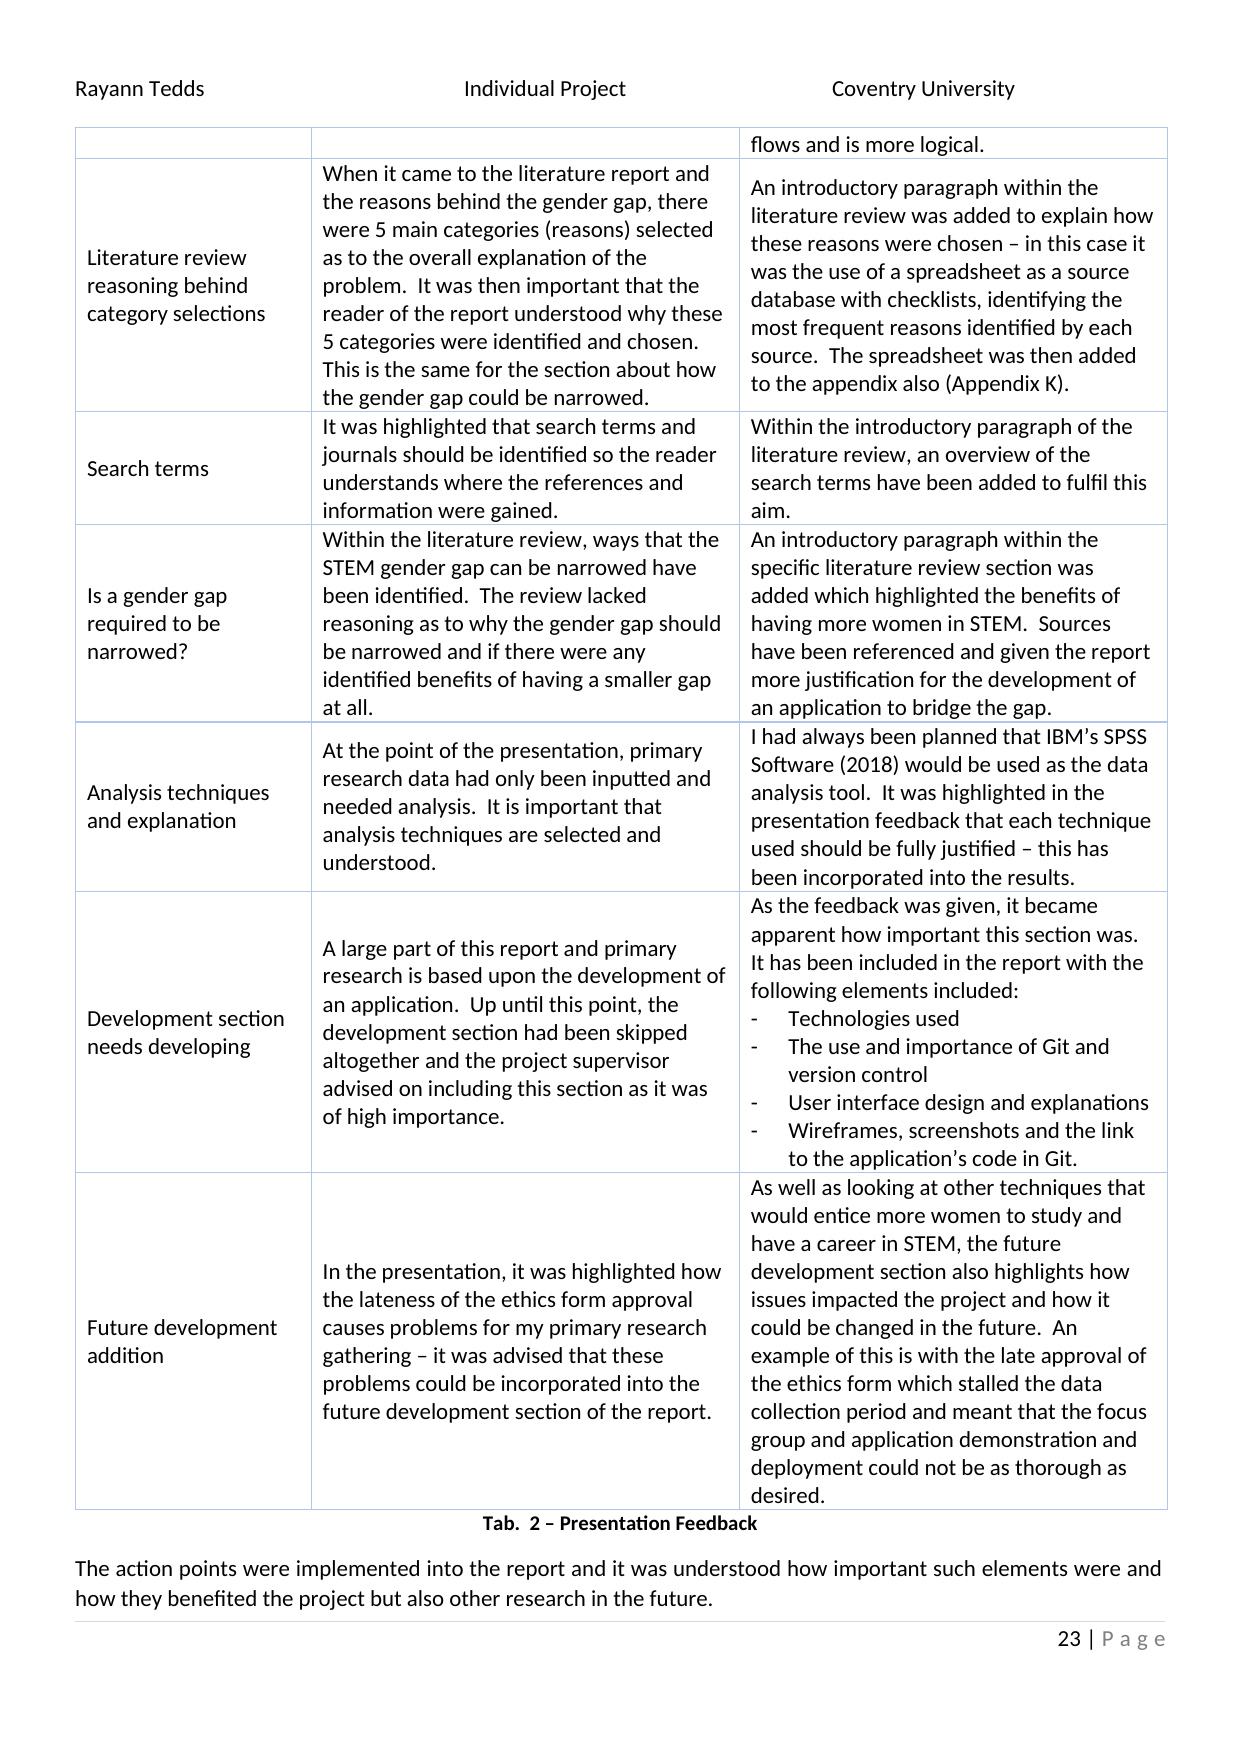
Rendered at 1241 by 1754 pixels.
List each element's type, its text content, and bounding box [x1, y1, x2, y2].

table_cell Development section needs developing [76, 892, 311, 1172]
table_cell As well as looking at other techniques that would entice more women to study and have a career in STEM, the future development section also highlights how issues impacted the project and how it could be changed in the future. An example of this is with the late approval of the ethics form which stalled the data collection period and meant that the focus group and application demonstration and deployment could not be as thorough as desired. [740, 1173, 1167, 1509]
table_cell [312, 128, 739, 158]
table_cell In the presentation, it was highlighted how the lateness of the ethics form approval causes problems for my primary research gathering – it was advised that these problems could be incorporated into the future development section of the report. [312, 1173, 739, 1509]
table_cell Analysis techniques and explanation [76, 723, 311, 891]
table_cell Within the introductory paragraph of the literature review, an overview of the search terms have been added to fulfil this aim. [740, 412, 1167, 524]
table_cell A large part of this report and primary research is based upon the development of an application. Up until this point, the development section had been skipped altogether and the project supervisor advised on including this section as it was of high importance. [312, 892, 739, 1172]
table_cell When it came to the literature report and the reasons behind the gender gap, there were 5 main categories (reasons) selected as to the overall explanation of the problem. It was then important that the reader of the report understood why these 5 categories were identified and chosen. This is the same for the section about how the gender gap could be narrowed. [312, 159, 739, 411]
table_cell Literature review reasoning behind category selections [76, 159, 311, 411]
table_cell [740, 128, 1167, 158]
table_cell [76, 128, 311, 158]
text Tab. 2 – Presentation Feedback [75, 1510, 1165, 1536]
table_cell An introductory paragraph within the specific literature review section was added which highlighted the benefits of having more women in STEM. Sources have been referenced and given the report more justification for the development of an application to bridge the gap. [740, 525, 1167, 721]
table_cell Search terms [76, 412, 311, 524]
table_cell Within the literature review, ways that the STEM gender gap can be narrowed have been identified. The review lacked reasoning as to why the gender gap should be narrowed and if there were any identified benefits of having a smaller gap at all. [312, 525, 739, 721]
table_cell I had always been planned that IBM’s SPSS Software (2018) would be used as the data analysis tool. It was highlighted in the presentation feedback that each technique used should be fully justified – this has been incorporated into the results. [740, 723, 1167, 891]
table_cell Is a gender gap required to be narrowed? [76, 525, 311, 721]
table_cell As the feedback was given, it became apparent how important this section was. It has been included in the report with the following elements included: Technologies used The use and importance of Git and version control User interface design and explanations Wireframes, screenshots and the link to the application’s code in Git. [740, 892, 1167, 1172]
text The action points were implemented into the report and it was understood how important such elements were and how they benefited the project but also other research in the future. [75, 1554, 1165, 1612]
table_cell Future development addition [76, 1173, 311, 1509]
table_cell An introductory paragraph within the literature review was added to explain how these reasons were chosen – in this case it was the use of a spreadsheet as a source database with checklists, identifying the most frequent reasons identified by each source. The spreadsheet was then added to the appendix also (Appendix K). [740, 159, 1167, 411]
table_cell It was highlighted that search terms and journals should be identified so the reader understands where the references and information were gained. [312, 412, 739, 524]
table_cell At the point of the presentation, primary research data had only been inputted and needed analysis. It is important that analysis techniques are selected and understood. [312, 723, 739, 891]
